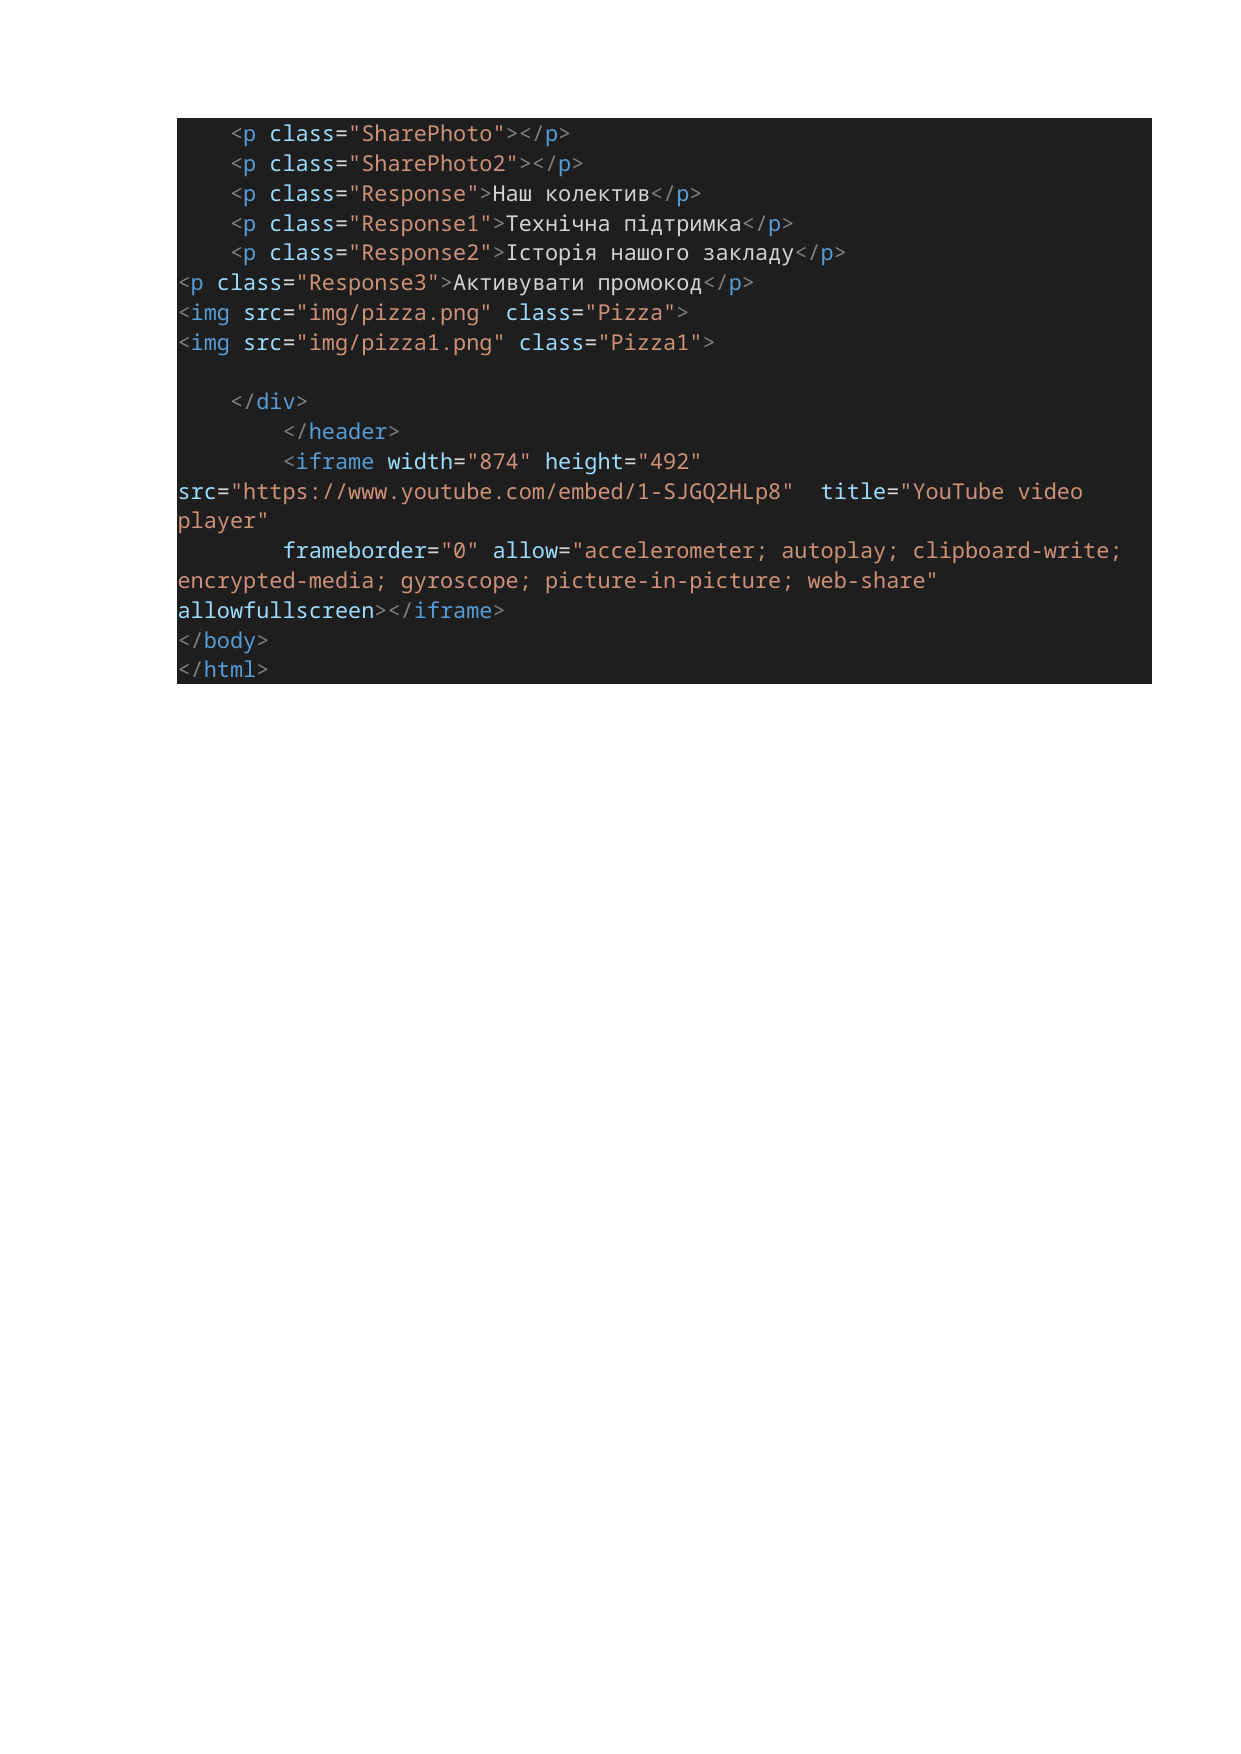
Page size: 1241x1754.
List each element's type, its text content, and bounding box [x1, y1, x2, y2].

text <img src="img/pizza.png" class="Pizza"> [177, 297, 1152, 327]
text <p class="SharePhoto2"></p> [177, 148, 1152, 178]
text <p class="Response">Наш колектив</p> [177, 178, 1152, 207]
text </body> [177, 624, 1152, 654]
text <p class="Response2">Історія нашого закладу</p> [177, 237, 1152, 267]
text <p class="Response1">Технічна підтримка</p> [177, 207, 1152, 237]
text </header> [177, 416, 1152, 446]
text </html> [177, 654, 1152, 684]
text <iframe width="874" height="492" src="https://www.youtube.com/embed/1-SJGQ2HLp8" title="YouTube video player" [177, 446, 1152, 535]
text <p class="Response3">Активувати промокод</p> [177, 267, 1152, 297]
text frameborder="0" allow="accelerometer; autoplay; clipboard-write; encrypted-media; gyroscope; picture-in-picture; web-share" allowfullscreen></iframe> [177, 535, 1152, 624]
text </div> [177, 386, 1152, 416]
text <img src="img/pizza1.png" class="Pizza1"> [177, 327, 1152, 356]
text <p class="SharePhoto"></p> [177, 118, 1152, 148]
